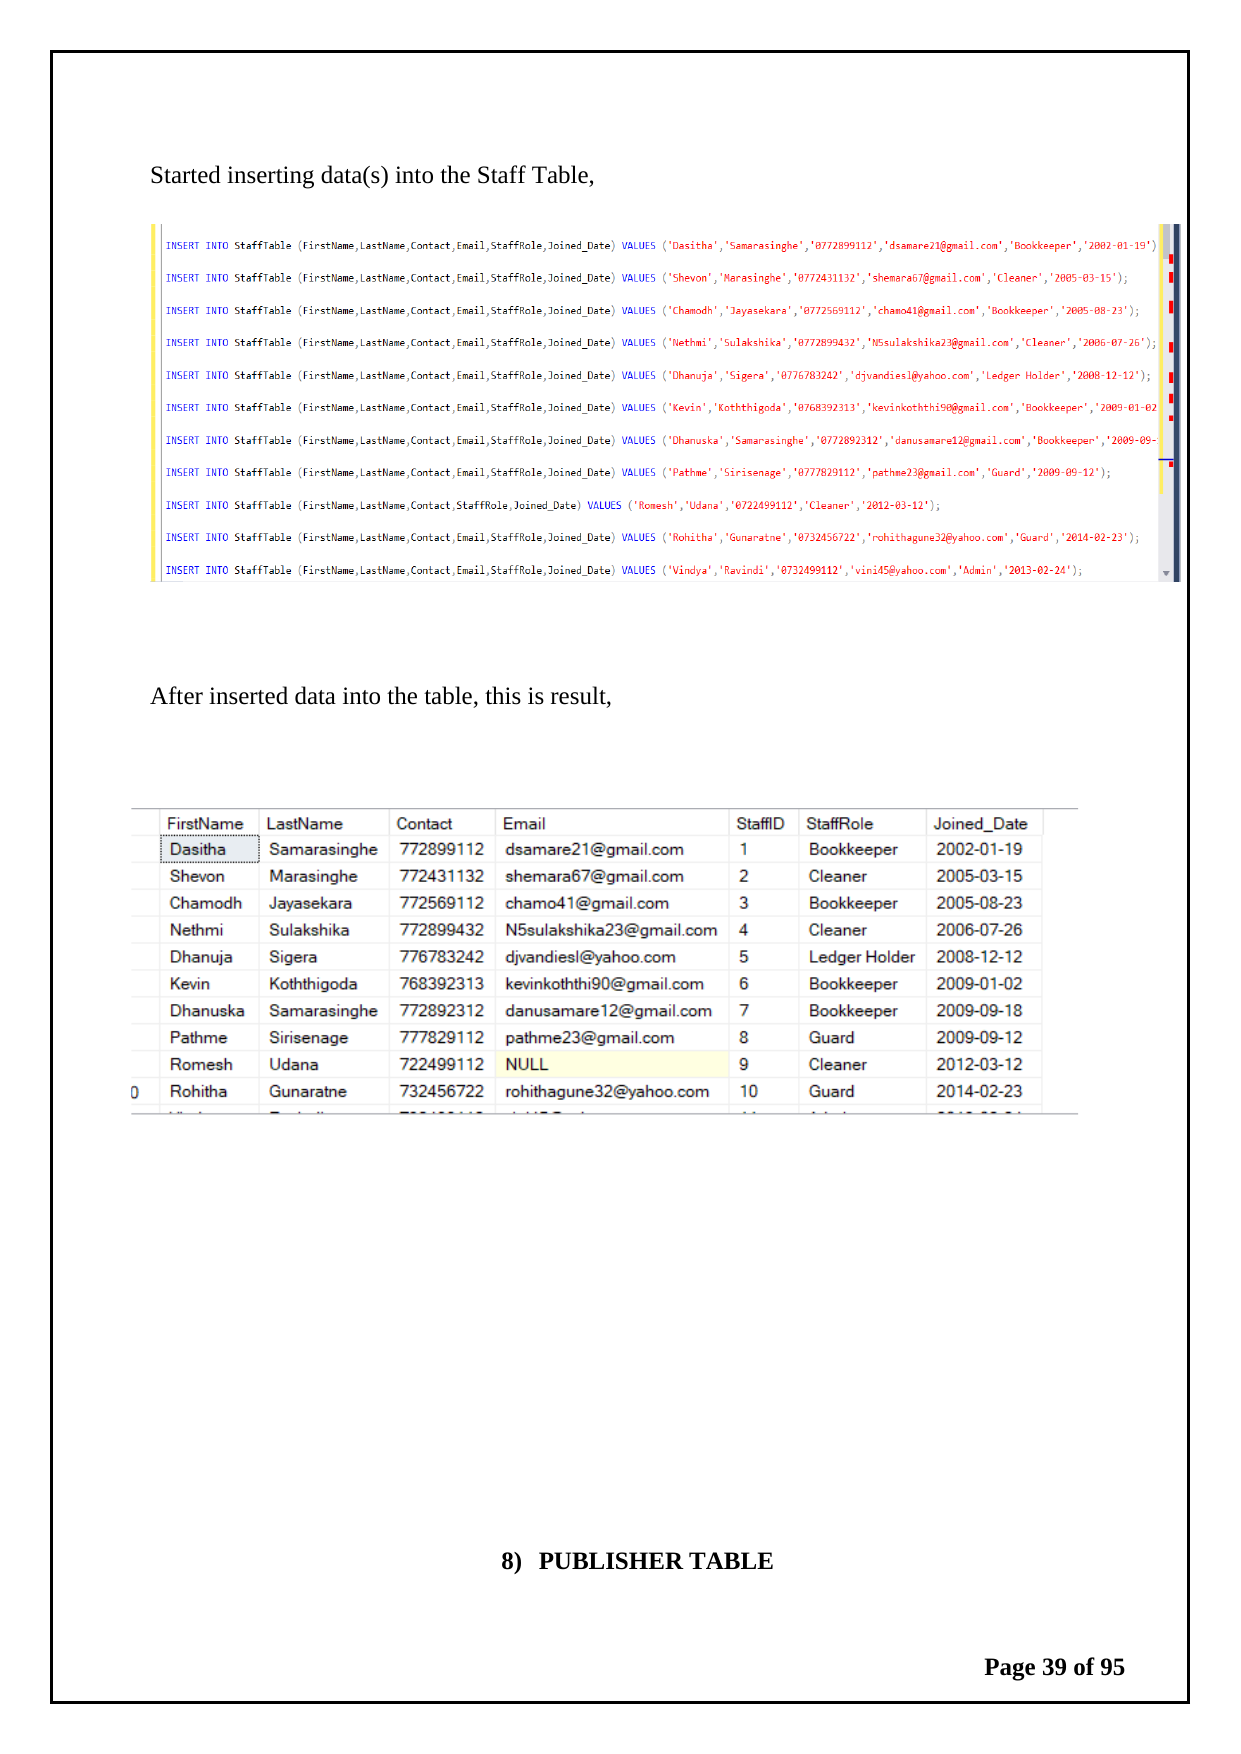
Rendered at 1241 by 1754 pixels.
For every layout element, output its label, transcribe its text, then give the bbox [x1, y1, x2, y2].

text Started inserting data(s) into the Staff Table, [150, 160, 1125, 189]
picture [131, 808, 1079, 1116]
subtitle PUBLISHER TABLE [150, 1546, 1125, 1575]
picture [150, 224, 1182, 582]
text After inserted data into the table, this is result, [84, 681, 1125, 709]
